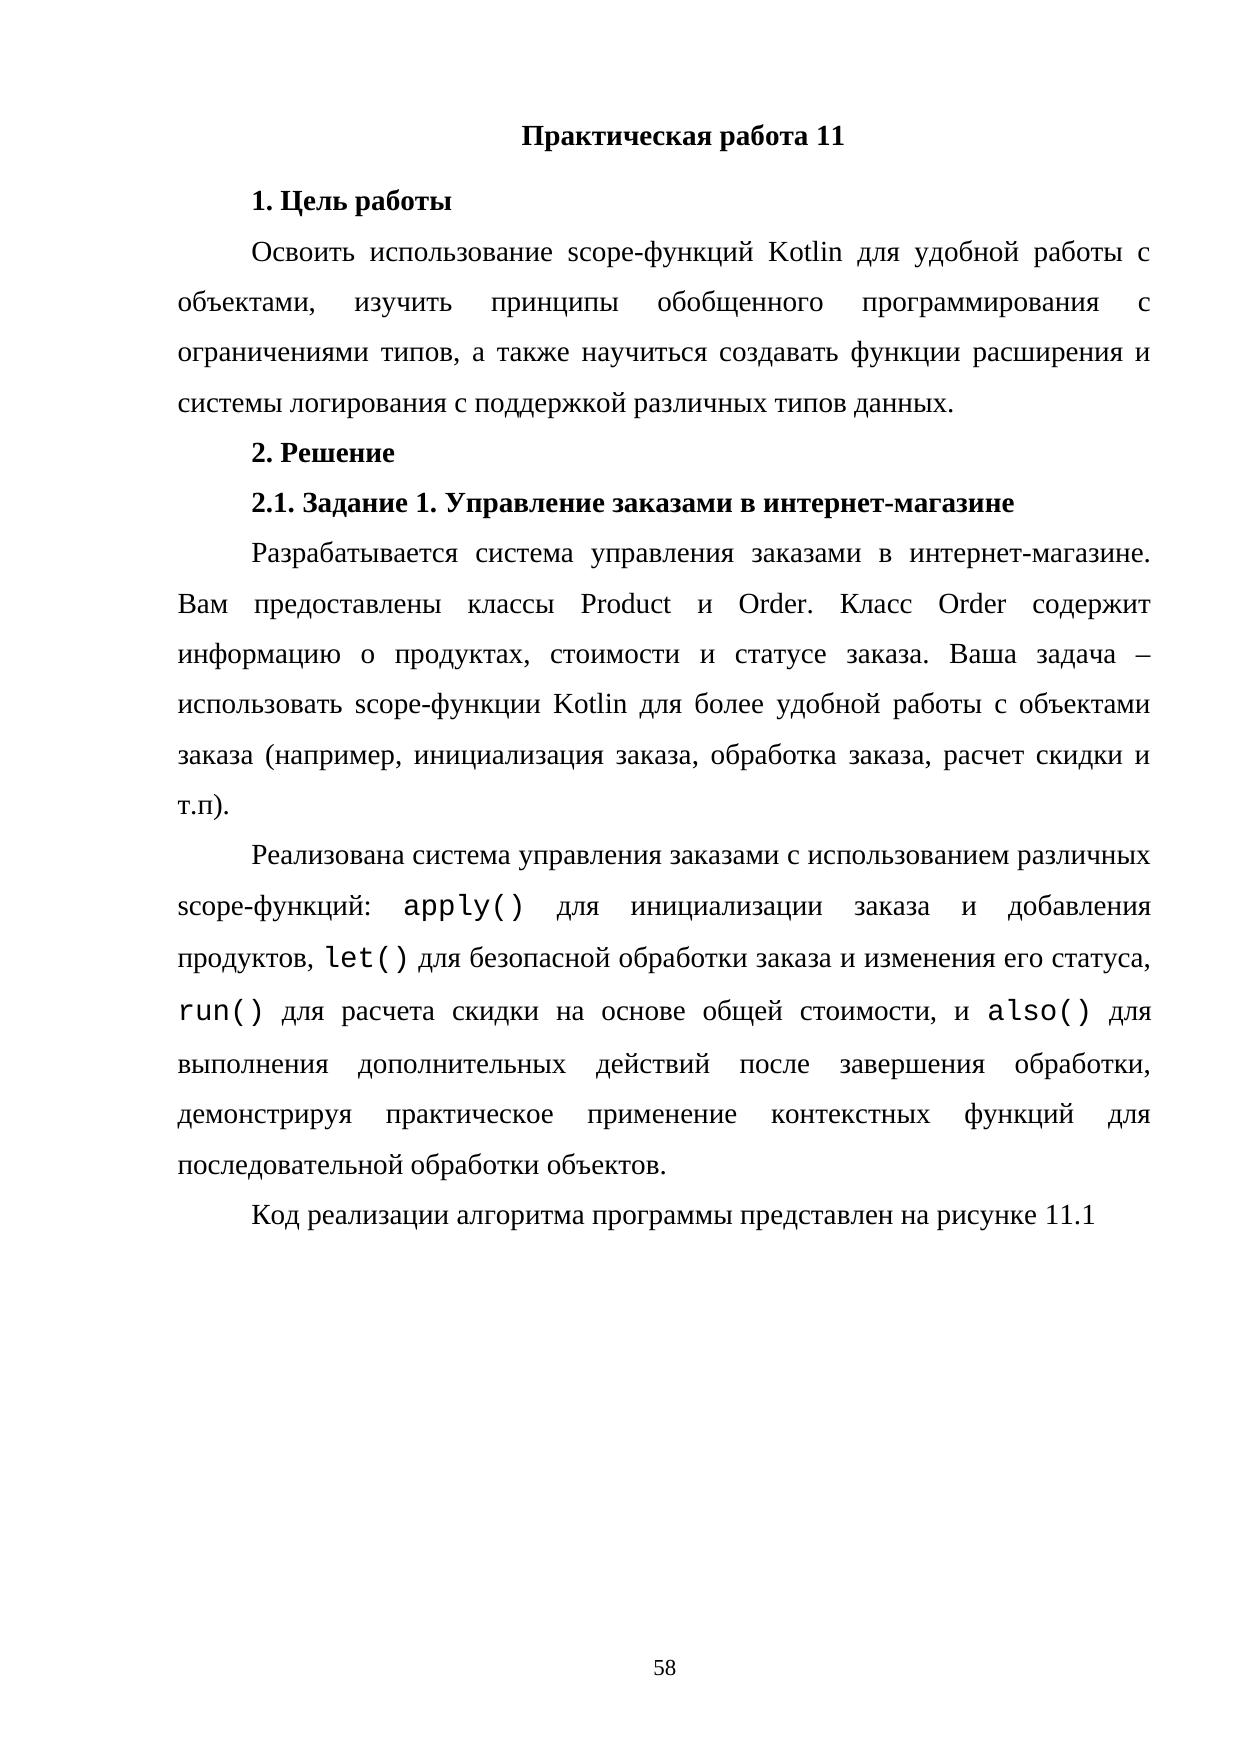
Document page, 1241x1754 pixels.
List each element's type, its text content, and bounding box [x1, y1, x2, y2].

subtitle Задание 1. Управление заказами в интернет-магазине [177, 485, 1152, 519]
text Освоить использование scope-функций Kotlin для удобной работы с объектами, изучить принципы обобщенного программирования с ограничениями типов, а также научиться создавать функции расширения и системы логирования с поддержкой различных типов данных. [177, 234, 1152, 418]
subtitle Решение [177, 435, 1152, 468]
text Реализована система управления заказами с использованием различных scope-функций: apply() для инициализации заказа и добавления продуктов, let() для безопасной обработки заказа и изменения его статуса, run() для расчета скидки на основе общей стоимости, и also() для выполнения дополнительных действий после завершения обработки, демонстрируя практическое применение контекстных функций для последовательной обработки объектов. [177, 837, 1152, 1180]
subtitle Практическая работа 11 [215, 118, 1152, 152]
subtitle Цель работы [177, 183, 1152, 217]
text Код реализации алгоритма программы представлен на рисунке 11.1 [177, 1197, 1152, 1231]
text Разрабатывается система управления заказами в интернет-магазине. Вам предоставлены классы Product и Order. Класс Order содержит информацию о продуктах, стоимости и статусе заказа. Ваша задача – использовать scope-функции Kotlin для более удобной работы с объектами заказа (например, инициализация заказа, обработка заказа, расчет скидки и т.п). [177, 536, 1152, 821]
